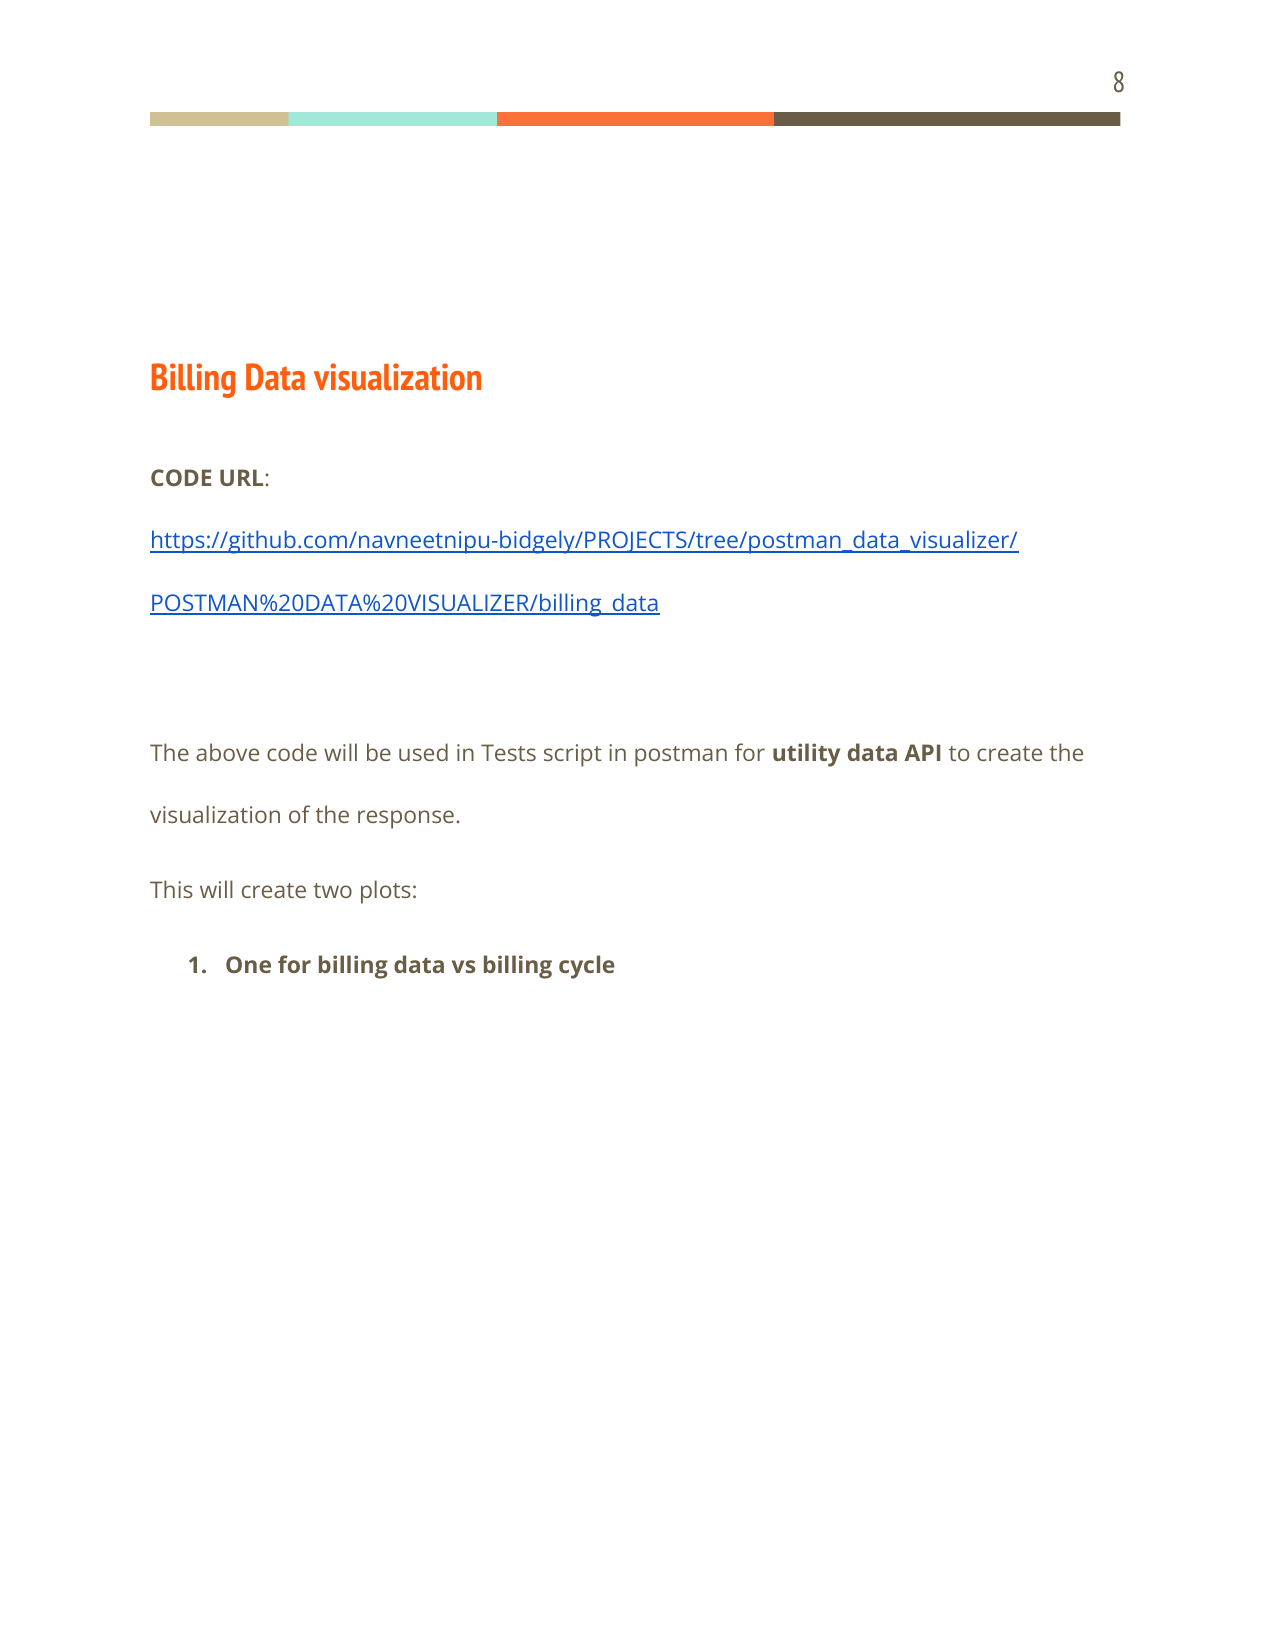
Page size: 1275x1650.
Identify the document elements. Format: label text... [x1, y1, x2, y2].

subtitle Billing Data visualization [150, 352, 1125, 401]
text This will create two plots: [150, 874, 1125, 906]
list One for billing data vs billing cycle [187, 949, 1125, 981]
text CODE URL: https://github.com/navneetnipu-bidgely/PROJECTS/tree/postman_data_visualizer/POSTMAN%20DATA%20VISUALIZER/billing_data [150, 462, 1125, 618]
picture [150, 112, 1121, 126]
text The above code will be used in Tests script in postman for utility data API to create the visualization of the response. [150, 737, 1125, 831]
